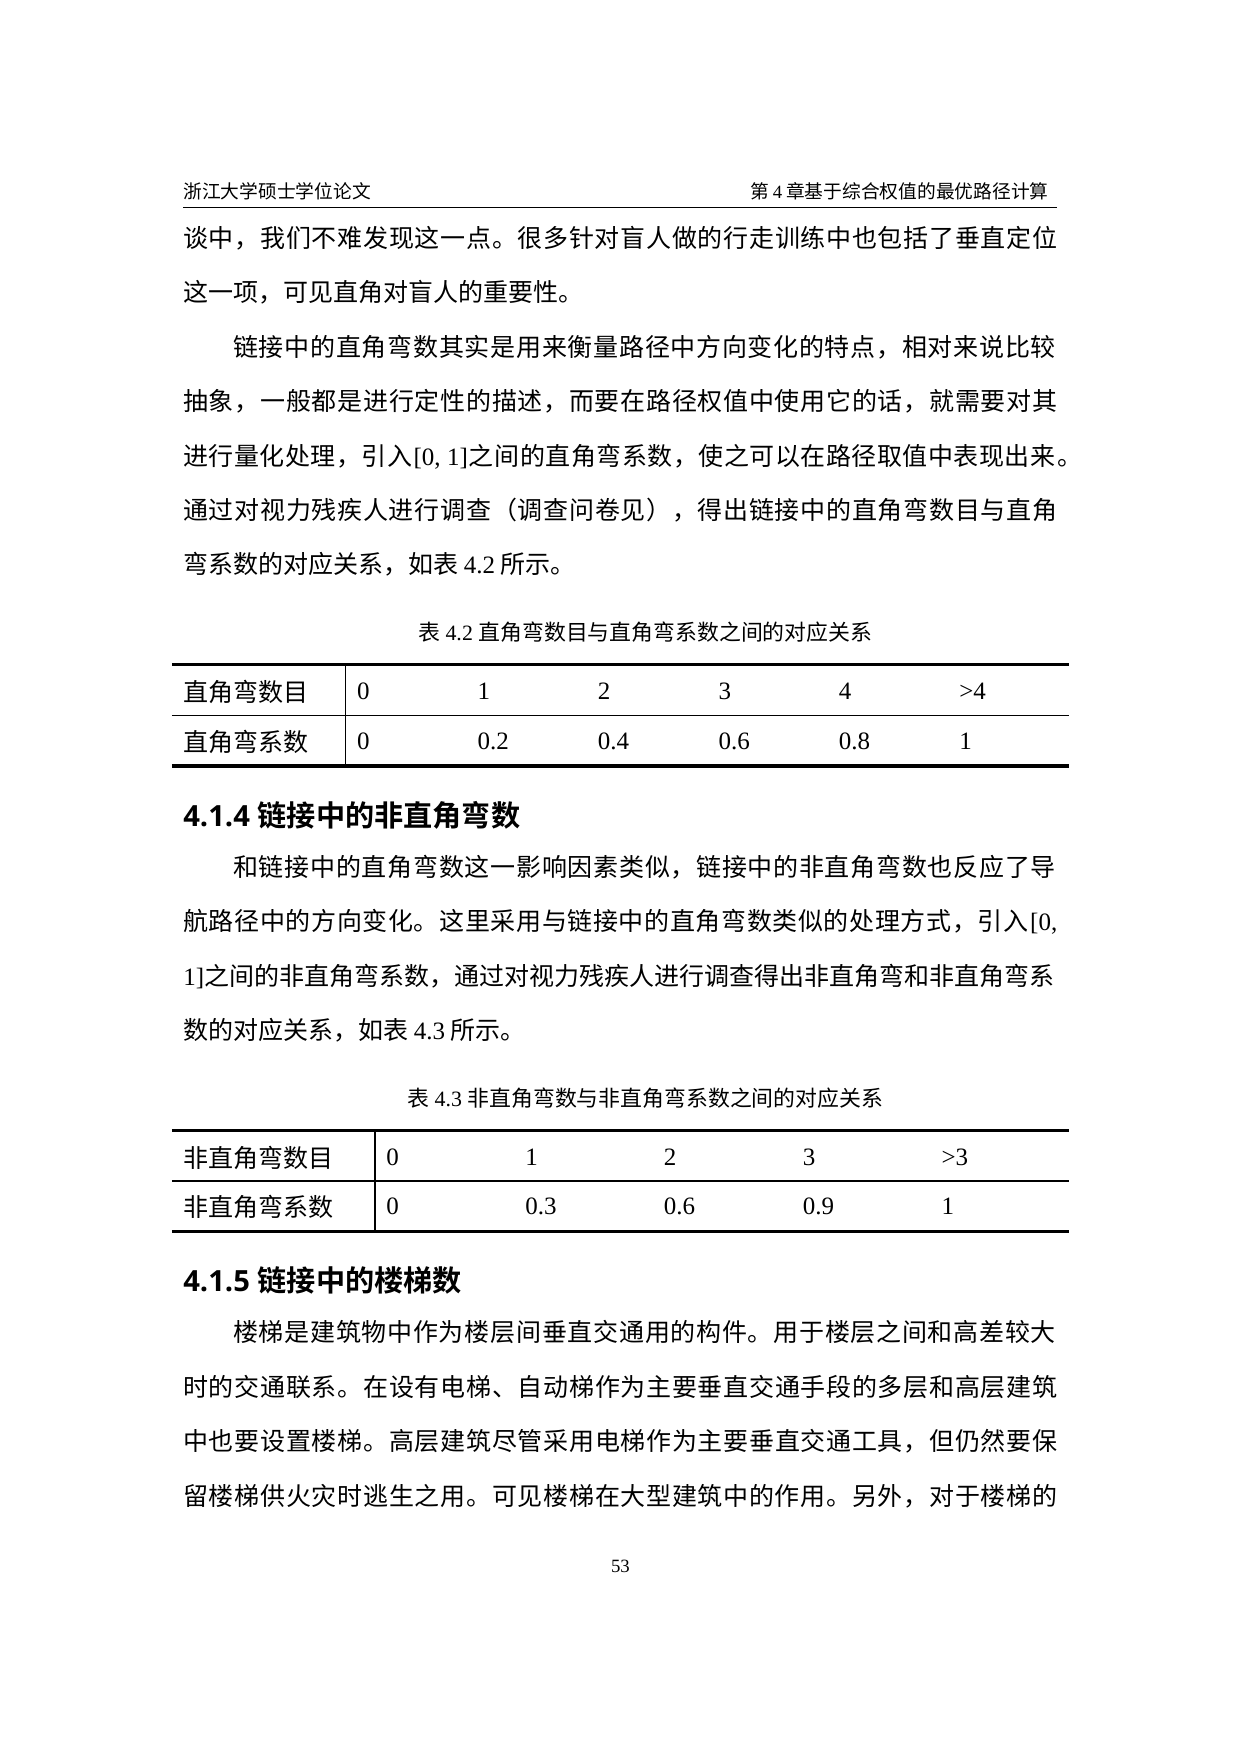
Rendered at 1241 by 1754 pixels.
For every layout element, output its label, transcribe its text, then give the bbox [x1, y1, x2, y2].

table_header 0 [346, 666, 466, 714]
table_cell 0.4 [586, 716, 707, 764]
table_header >3 [930, 1132, 1069, 1180]
table_cell 0.6 [707, 716, 827, 764]
table_cell 0.6 [653, 1182, 791, 1230]
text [183, 1313, 1057, 1512]
table_header 4 [828, 666, 948, 714]
table_header 2 [586, 666, 707, 714]
table_header 非直角弯数目 [172, 1132, 374, 1180]
table_header 2 [653, 1132, 791, 1180]
subtitle 链接中的楼梯数 [183, 1258, 1057, 1300]
table_cell 非直角弯系数 [172, 1182, 374, 1230]
table_cell 0 [376, 1182, 514, 1230]
table_cell 0.8 [828, 716, 948, 764]
table_cell 1 [930, 1182, 1069, 1230]
table_cell 0.9 [791, 1182, 930, 1230]
table_cell 直角弯系数 [172, 716, 345, 764]
table_header 1 [514, 1132, 652, 1180]
table_cell 0.3 [514, 1182, 652, 1230]
table_header 1 [466, 666, 586, 714]
subtitle 链接中的非直角弯数 [183, 792, 1057, 835]
table_cell 1 [948, 716, 1068, 764]
table_header 0 [376, 1132, 514, 1180]
table_cell 0.2 [466, 716, 586, 764]
table_header 3 [791, 1132, 930, 1180]
table_header >4 [948, 666, 1068, 714]
table_header 3 [707, 666, 827, 714]
table_cell 0 [346, 716, 466, 764]
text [183, 218, 1057, 309]
table_header 直角弯数目 [172, 666, 345, 714]
